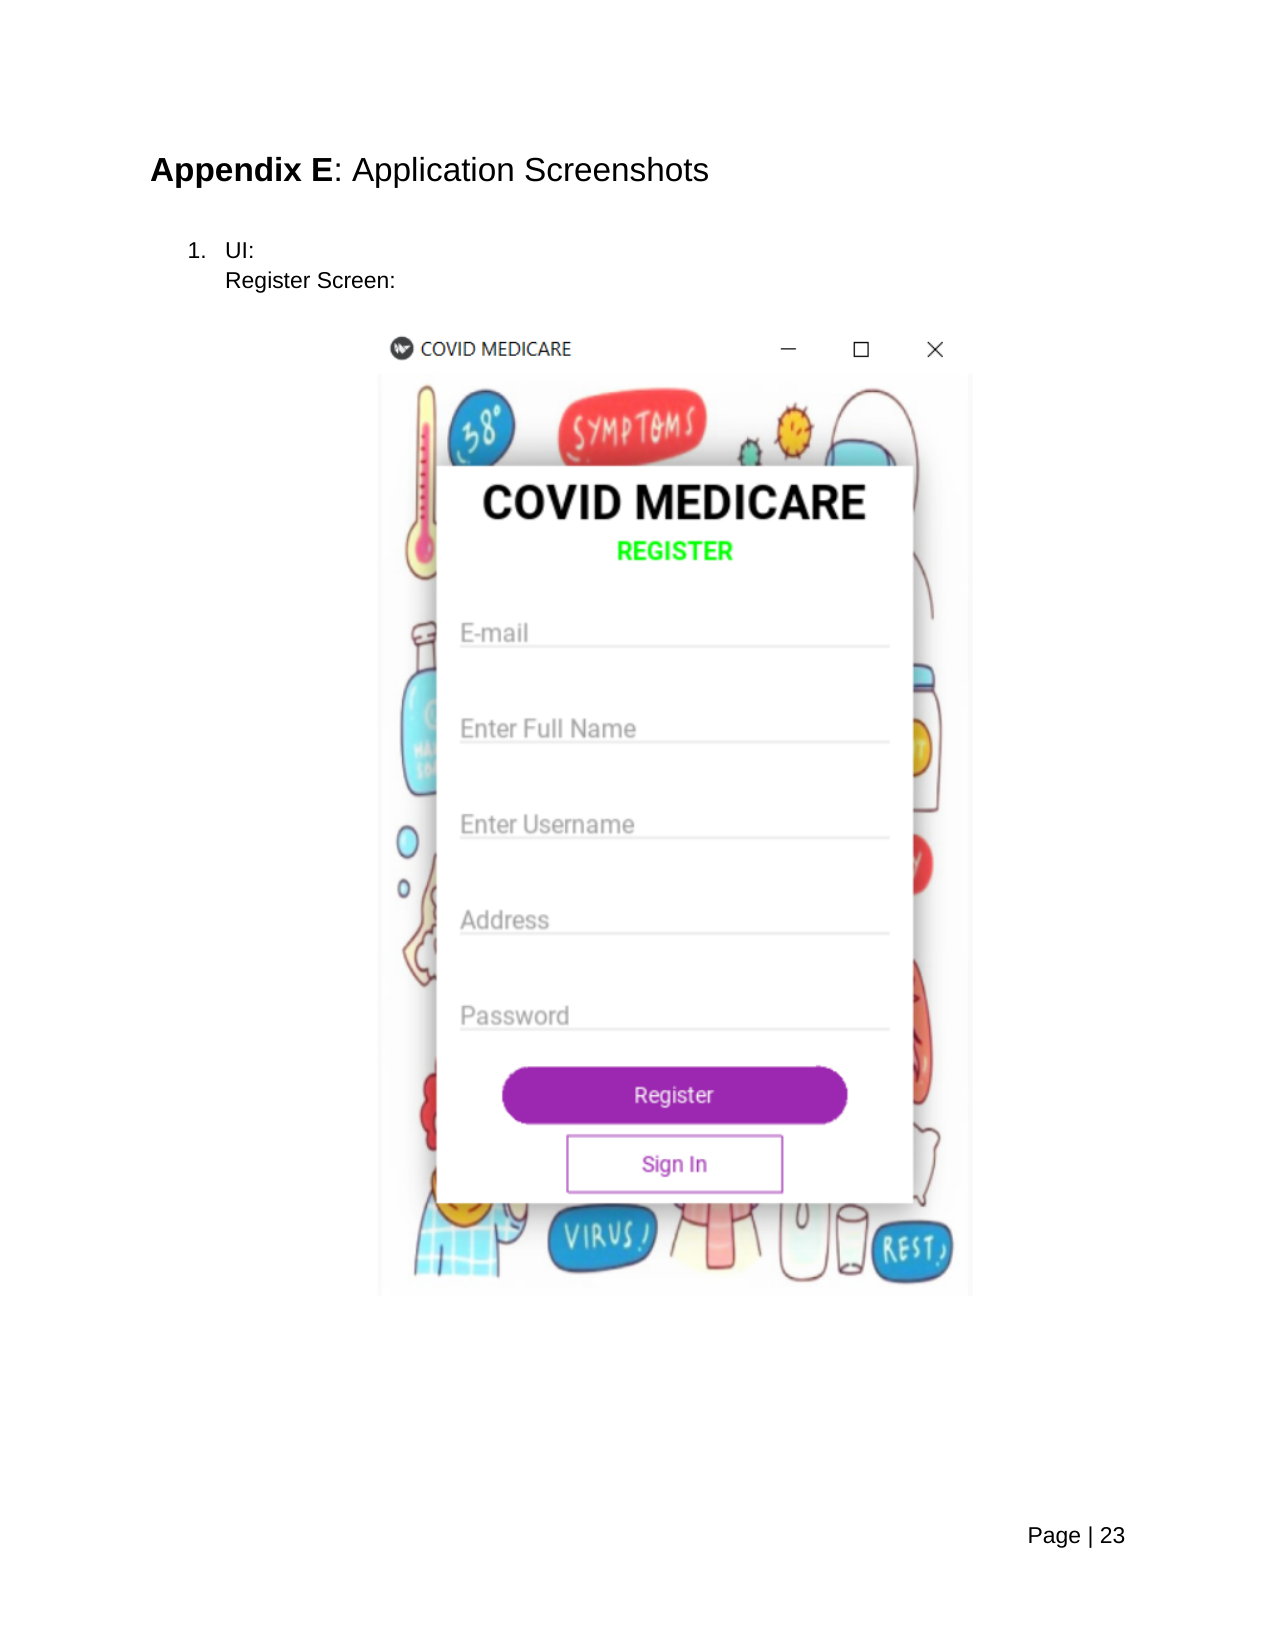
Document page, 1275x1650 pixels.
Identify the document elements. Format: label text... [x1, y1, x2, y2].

list UI: [187, 237, 1125, 263]
picture [377, 327, 973, 1296]
text Register Screen: [225, 267, 1125, 293]
subtitle Appendix E: Application Screenshots [150, 150, 1125, 188]
